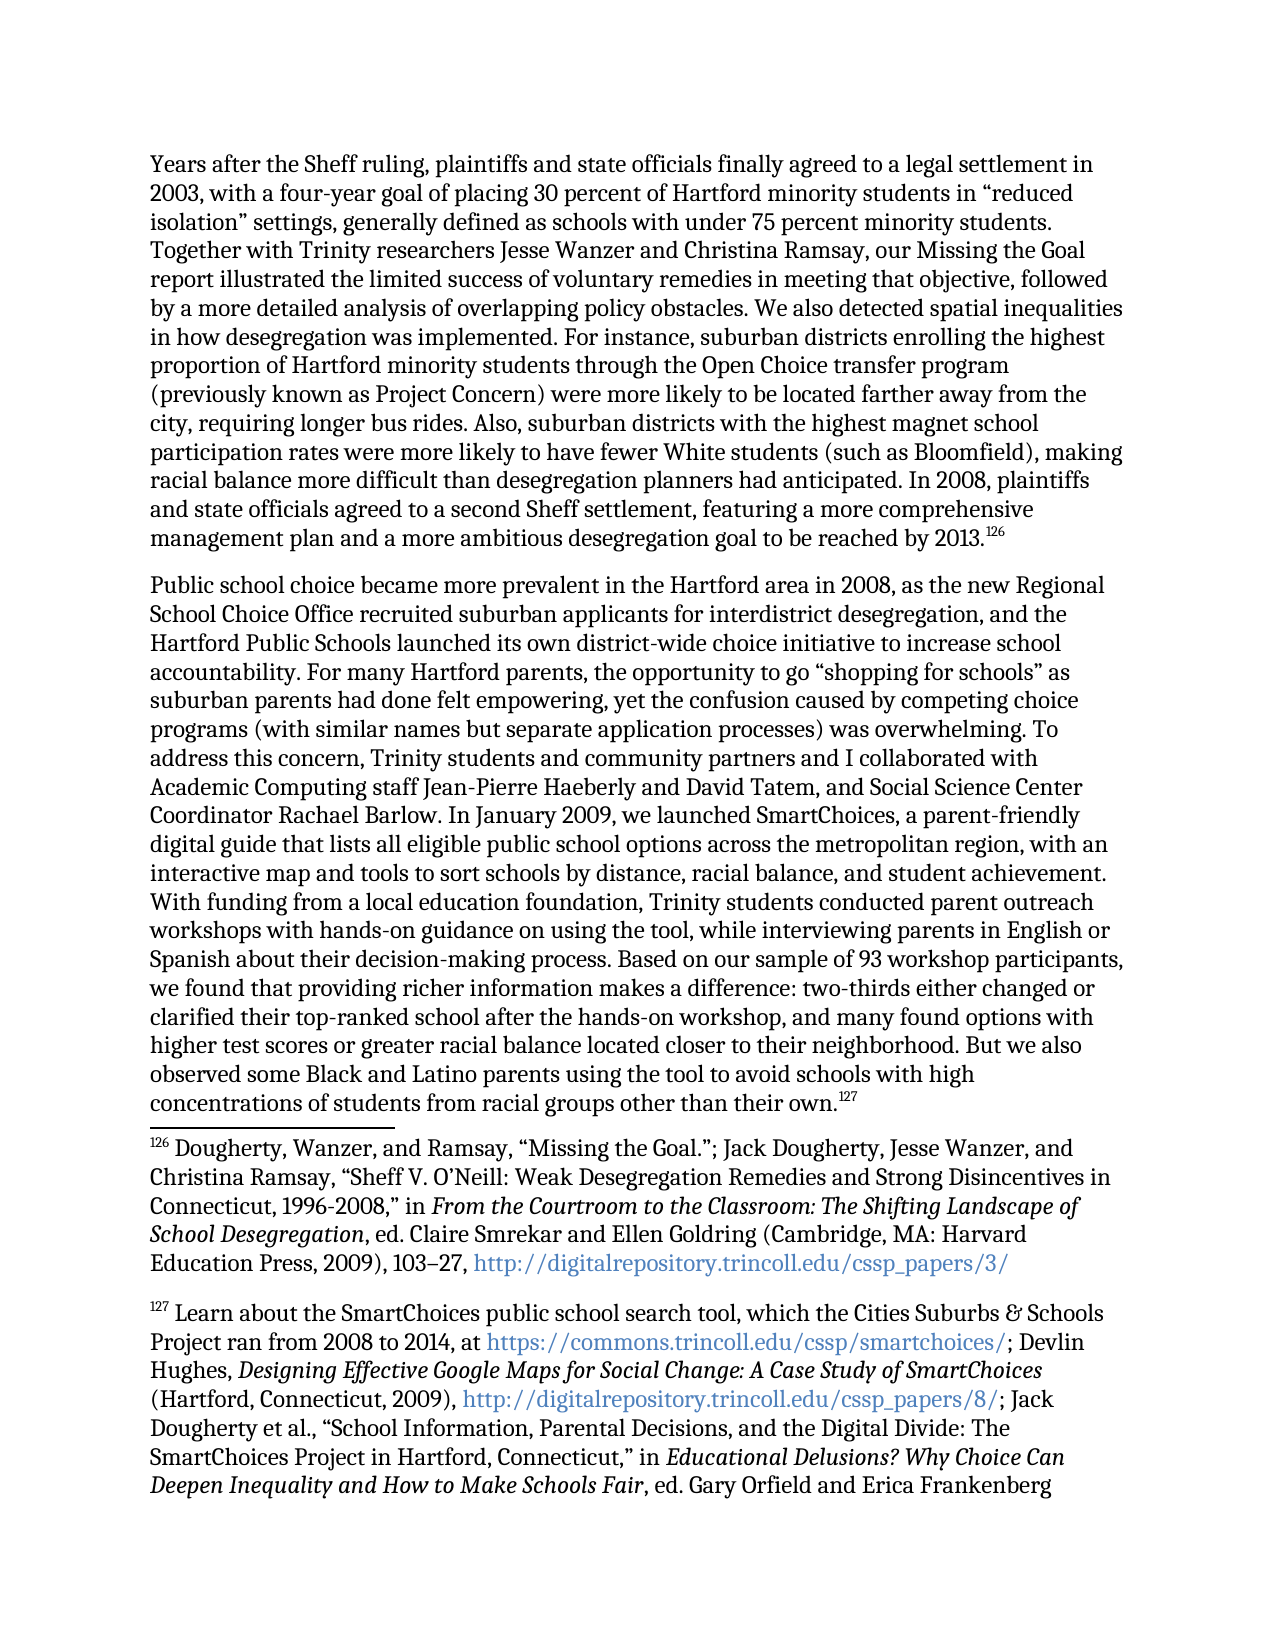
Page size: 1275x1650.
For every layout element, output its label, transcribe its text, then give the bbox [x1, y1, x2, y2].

text Public school choice became more prevalent in the Hartford area in 2008, as the new Regional School Choice Office recruited suburban applicants for interdistrict desegregation, and the Hartford Public Schools launched its own district-wide choice initiative to increase school accountability. For many Hartford parents, the opportunity to go “shopping for schools” as suburban parents had done felt empowering, yet the confusion caused by competing choice programs (with similar names but separate application processes) was overwhelming. To address this concern, Trinity students and community partners and I collaborated with Academic Computing staff Jean-Pierre Haeberly and David Tatem, and Social Science Center Coordinator Rachael Barlow. In January 2009, we launched SmartChoices, a parent-friendly digital guide that lists all eligible public school options across the metropolitan region, with an interactive map and tools to sort schools by distance, racial balance, and student achievement. With funding from a local education foundation, Trinity students conducted parent outreach workshops with hands-on guidance on using the tool, while interviewing parents in English or Spanish about their decision-making process. Based on our sample of 93 workshop participants, we found that providing richer information makes a difference: two-thirds either changed or clarified their top-ranked school after the hands-on workshop, and many found options with higher test scores or greater racial balance located closer to their neighborhood. But we also observed some Black and Latino parents using the tool to avoid schools with high concentrations of students from racial groups other than their own. [150, 571, 1125, 1117]
text Years after the Sheff ruling, plaintiffs and state officials finally agreed to a legal settlement in 2003, with a four-year goal of placing 30 percent of Hartford minority students in “reduced isolation” settings, generally defined as schools with under 75 percent minority students. Together with Trinity researchers Jesse Wanzer and Christina Ramsay, our Missing the Goal report illustrated the limited success of voluntary remedies in meeting that objective, followed by a more detailed analysis of overlapping policy obstacles. We also detected spatial inequalities in how desegregation was implemented. For instance, suburban districts enrolling the highest proportion of Hartford minority students through the Open Choice transfer program (previously known as Project Concern) were more likely to be located farther away from the city, requiring longer bus rides. Also, suburban districts with the highest magnet school participation rates were more likely to have fewer White students (such as Bloomfield), making racial balance more difficult than desegregation planners had anticipated. In 2008, plaintiffs and state officials agreed to a second Sheff settlement, featuring a more comprehensive management plan and a more ambitious desegregation goal to be reached by 2013. [150, 150, 1125, 552]
